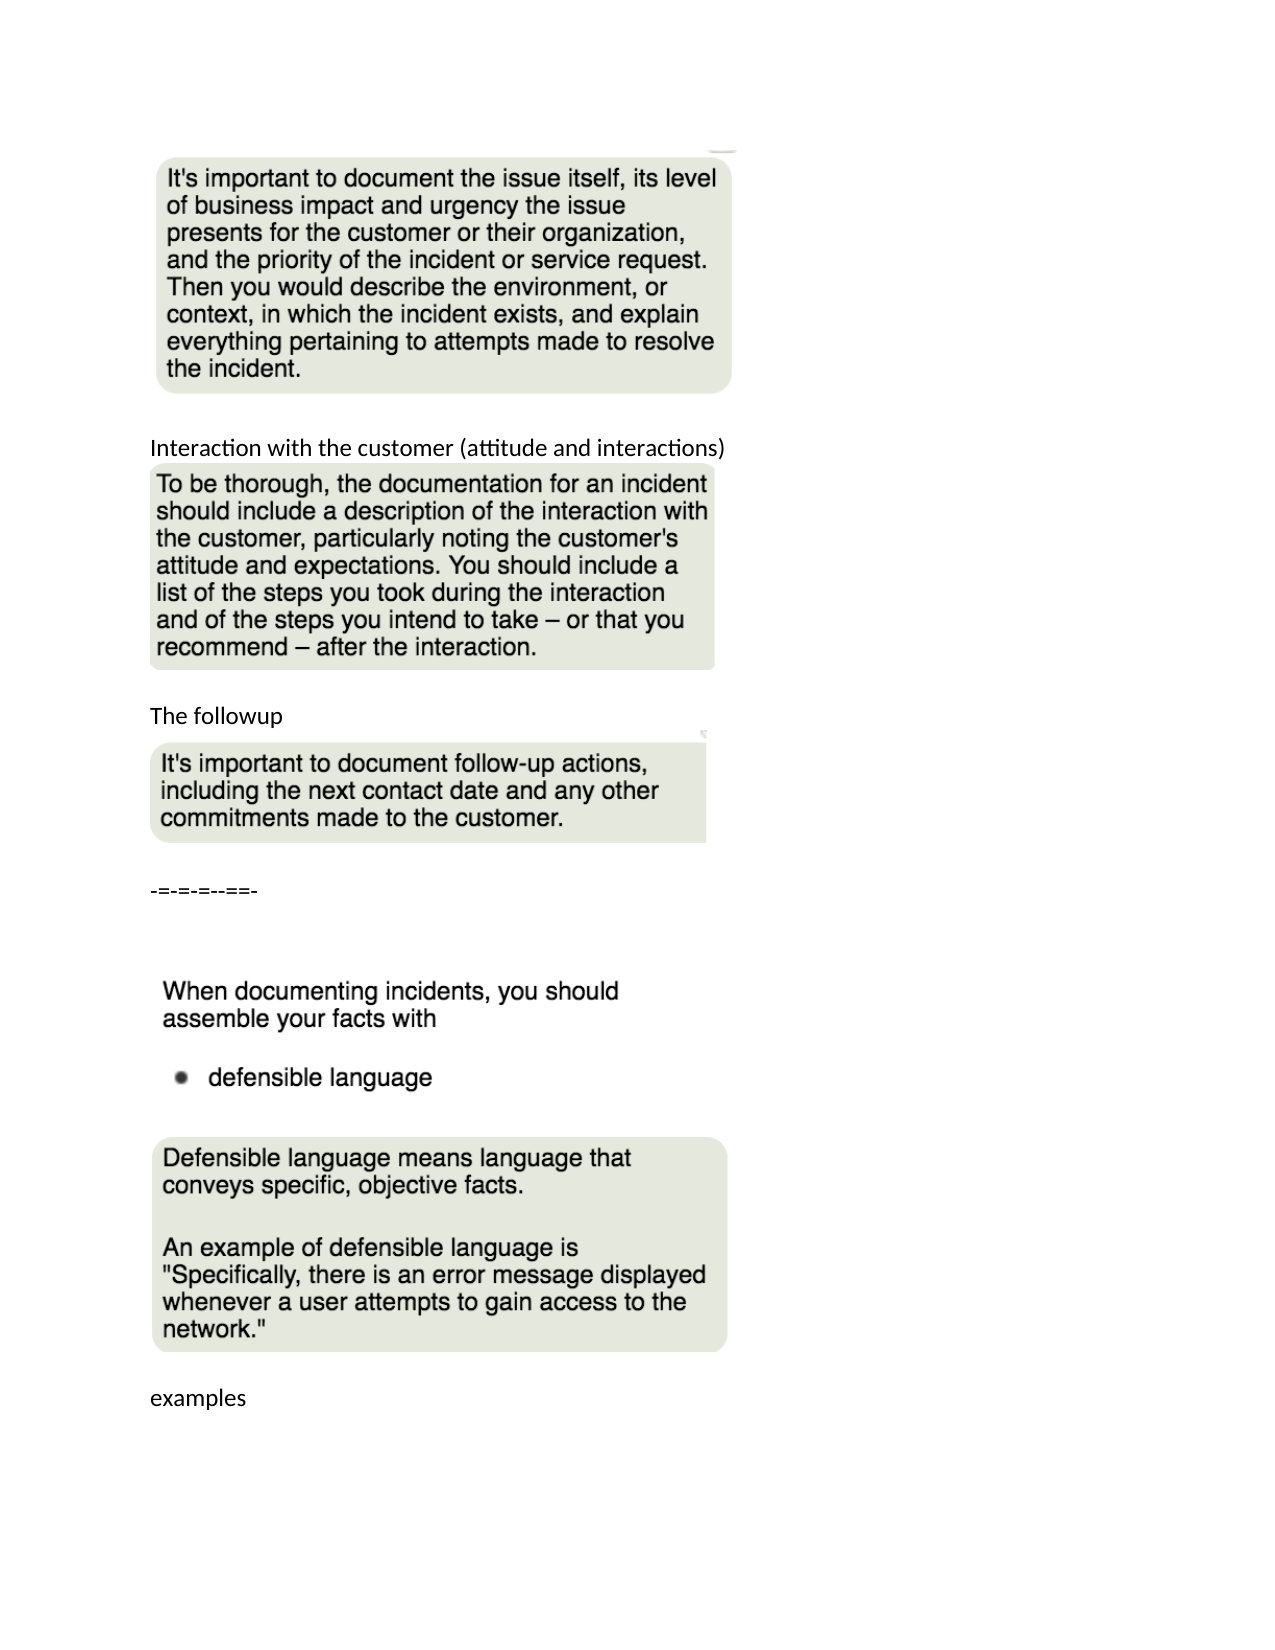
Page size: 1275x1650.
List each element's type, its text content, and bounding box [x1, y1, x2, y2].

picture [150, 150, 738, 402]
text examples [150, 1382, 1125, 1413]
picture [150, 730, 707, 845]
picture [150, 967, 655, 1105]
text -=-=-=--==- [150, 876, 1125, 906]
picture [150, 463, 715, 670]
text Interaction with the customer (attitude and interactions) [150, 433, 1125, 463]
text The followup [150, 700, 1125, 730]
picture [150, 1135, 738, 1352]
